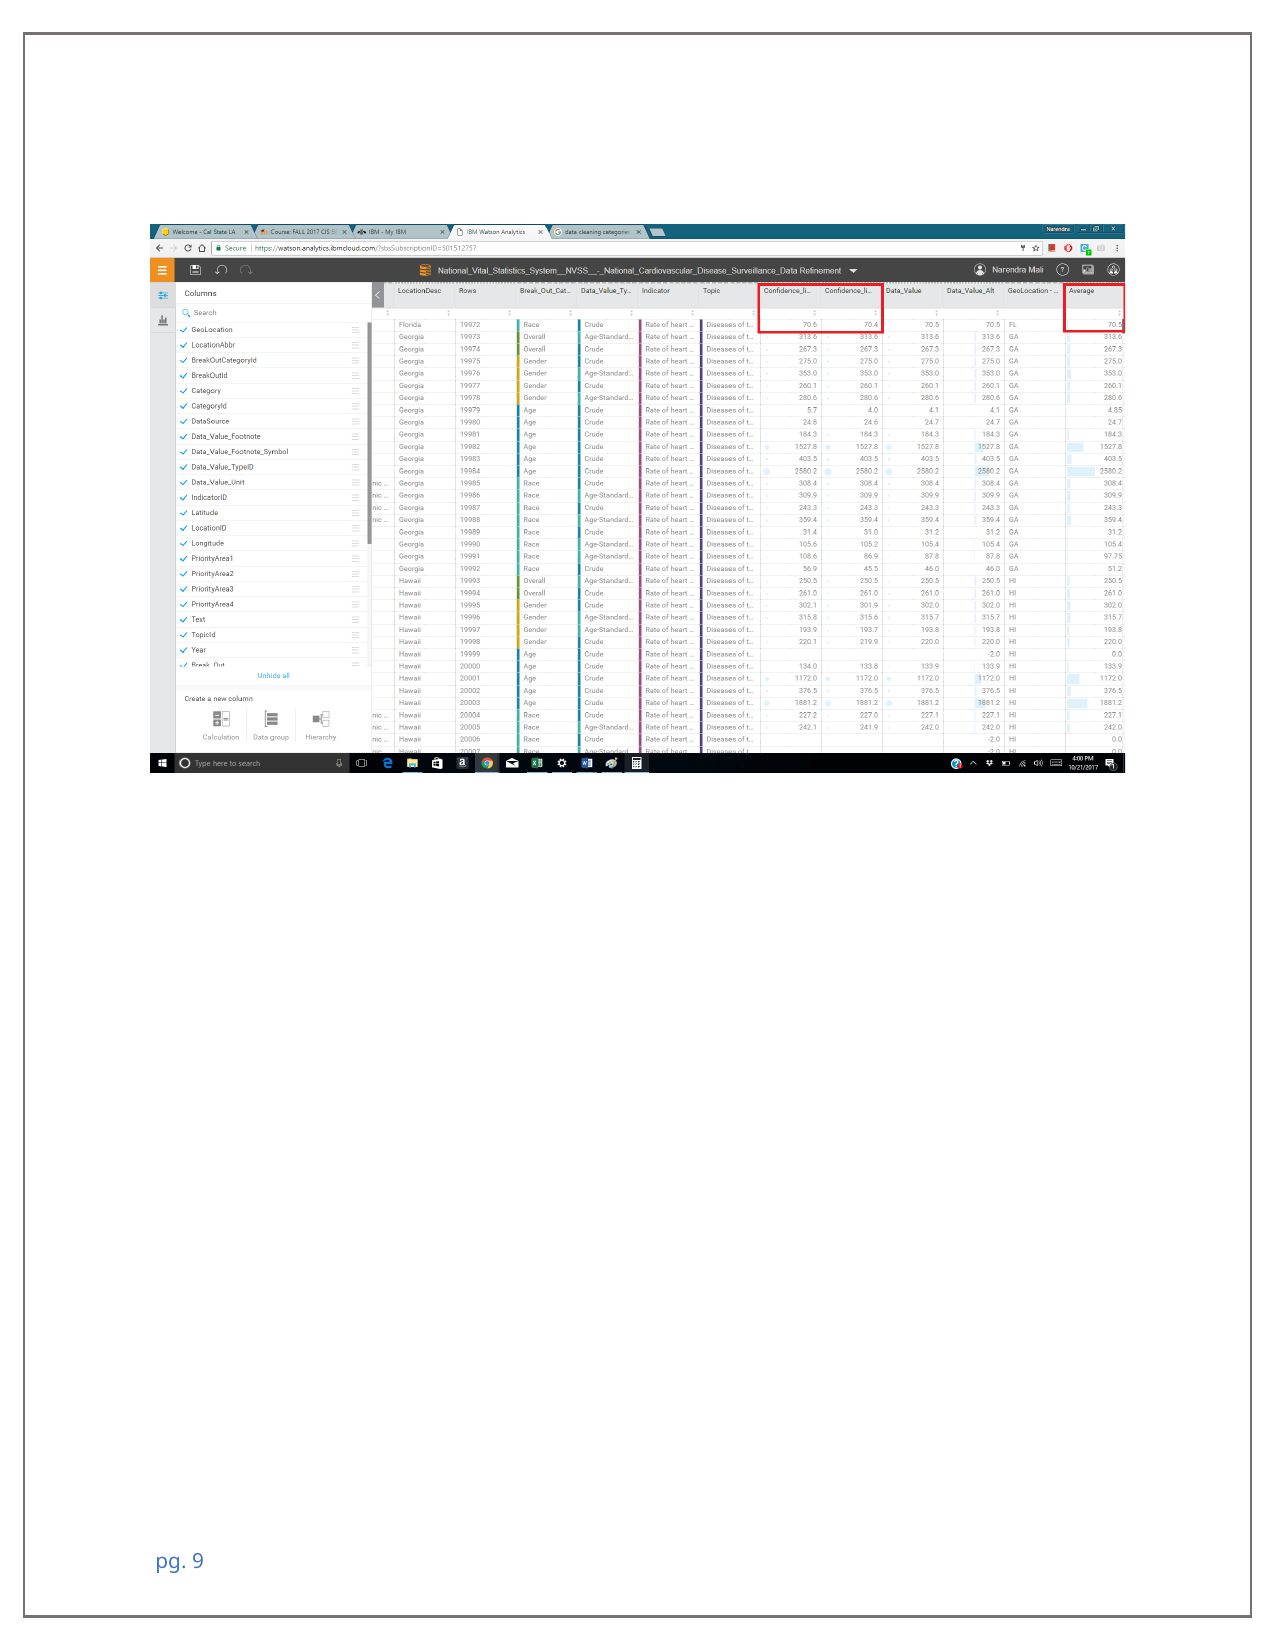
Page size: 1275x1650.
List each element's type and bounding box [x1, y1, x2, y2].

picture [150, 224, 1125, 773]
